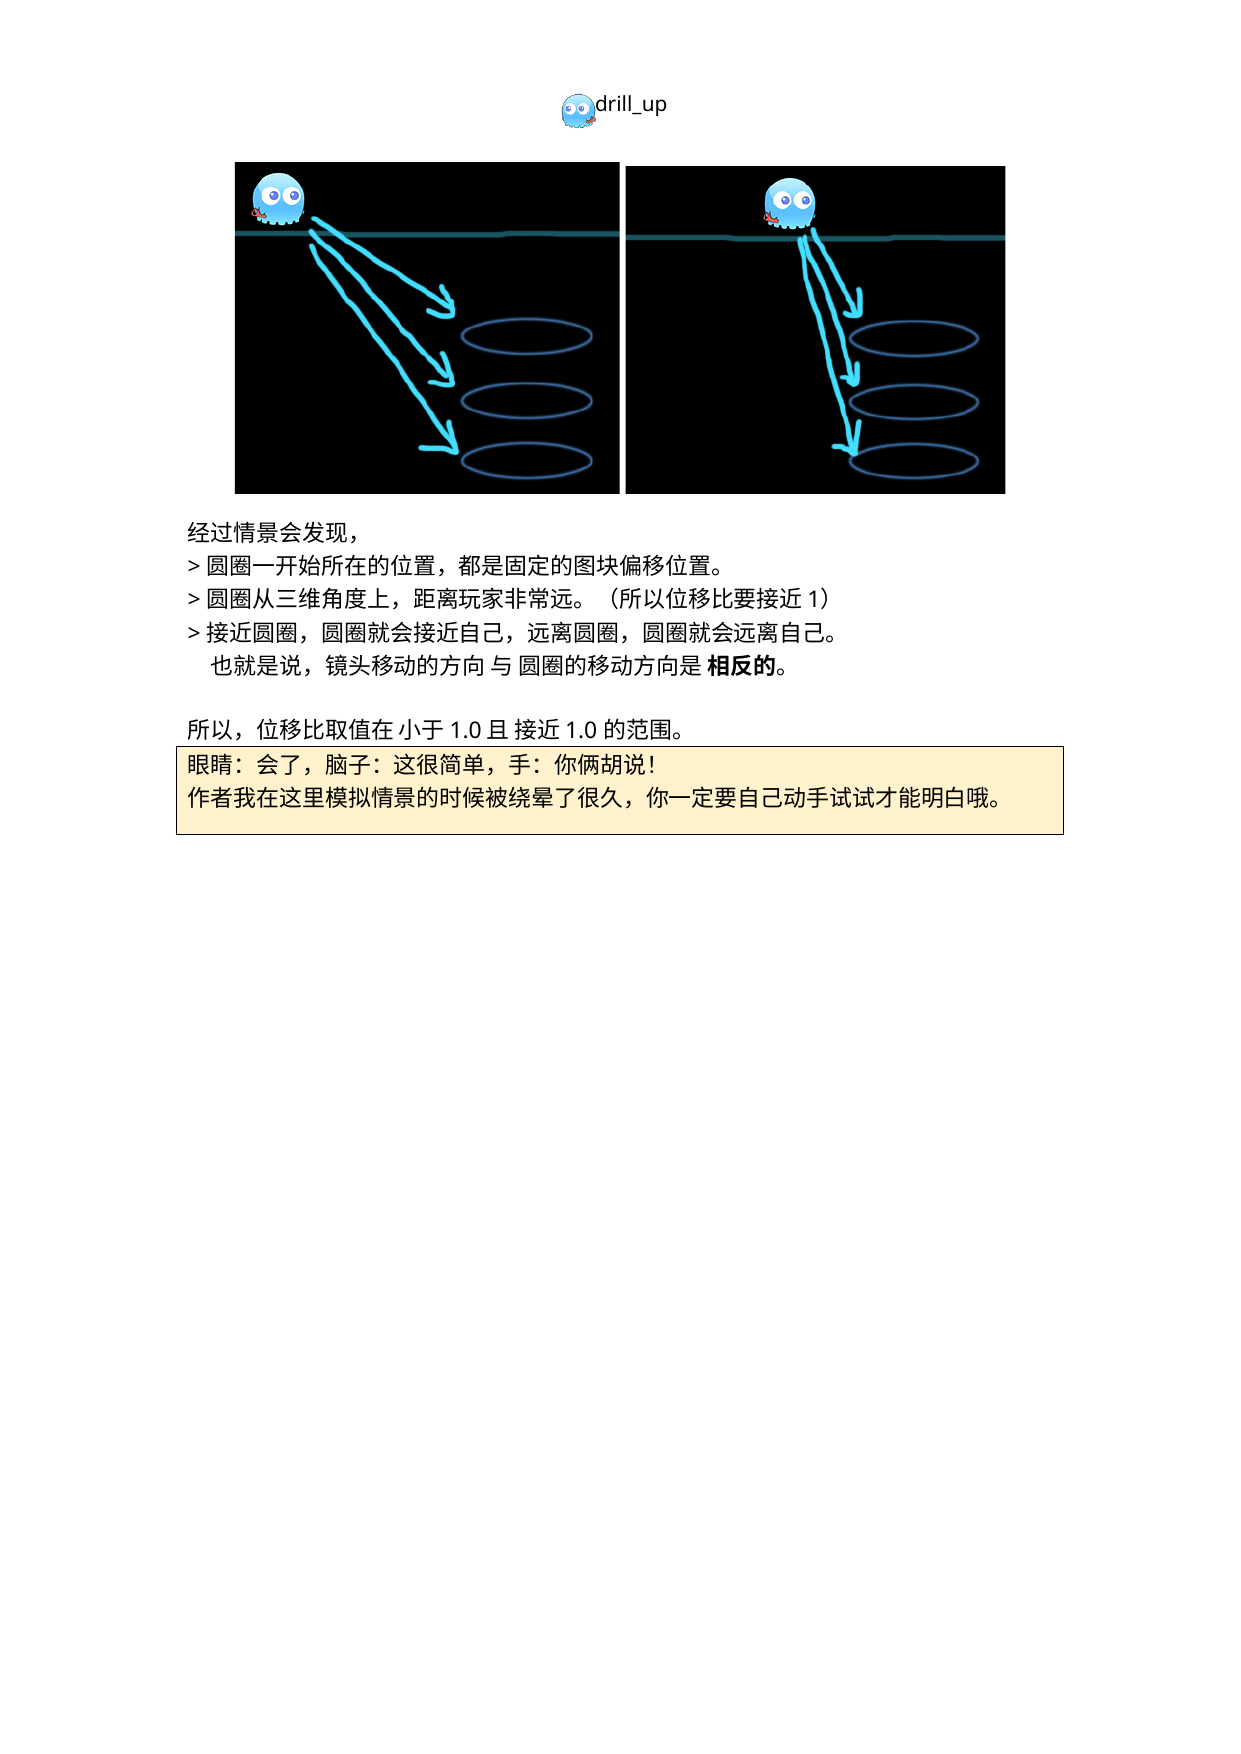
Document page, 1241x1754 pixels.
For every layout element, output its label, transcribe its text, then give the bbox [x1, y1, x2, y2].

text > 接近圆圈，圆圈就会接近自己，远离圆圈，圆圈就会远离自己。 [187, 614, 1053, 648]
picture [556, 88, 597, 130]
text 也就是说，镜头移动的方向 与 圆圈的移动方向是 相反的。 [187, 648, 1053, 681]
picture [234, 162, 620, 494]
text 经过情景会发现， [187, 515, 1053, 548]
picture [625, 166, 1006, 494]
text > 圆圈一开始所在的位置，都是固定的图块偏移位置。 [187, 548, 1053, 581]
table_header 眼睛：会了，脑子：这很简单，手：你俩胡说！ 作者我在这里模拟情景的时候被绕晕了很久，你一定要自己动手试试才能明白哦。 [177, 747, 1063, 834]
text > 圆圈从三维角度上，距离玩家非常远。（所以位移比要接近1） [187, 581, 1053, 614]
text 所以，位移比取值在 小于1.0且 接近1.0 的范围。 [187, 712, 1053, 746]
